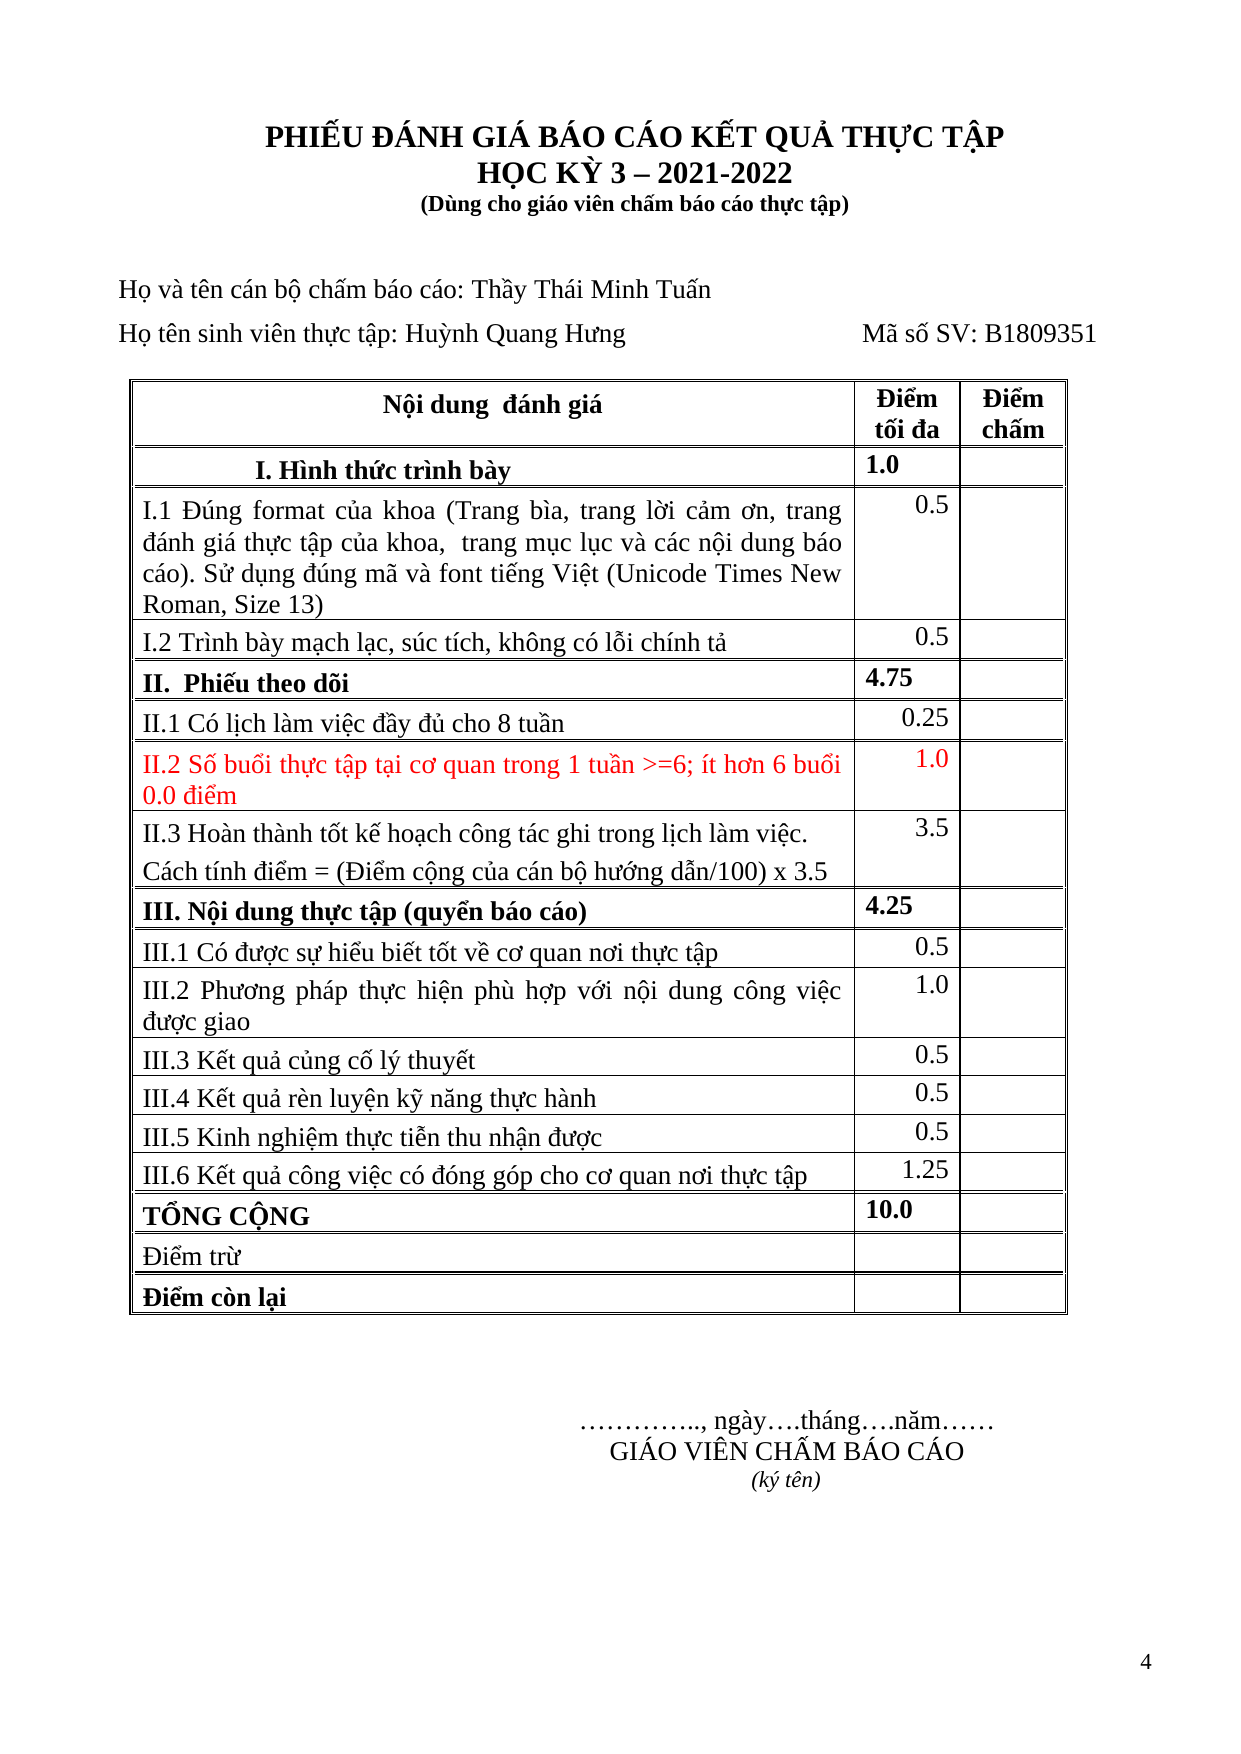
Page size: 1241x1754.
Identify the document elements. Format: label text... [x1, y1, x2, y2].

table_header Nội dung đánh giá [133, 382, 854, 444]
table_cell III.6 Kết quả công việc có đóng góp cho cơ quan nơi thực tập [133, 1153, 854, 1190]
table_cell 0.5 [855, 1038, 959, 1075]
table_cell 1.25 [855, 1153, 959, 1190]
table_cell [855, 1234, 959, 1271]
table_cell [961, 1115, 1065, 1152]
table_header Điểm tối đa [855, 382, 959, 444]
table_cell [961, 445, 1065, 485]
table_cell [961, 1271, 1065, 1312]
table_cell I.2 Trình bày mạch lạc, súc tích, không có lỗi chính tả [133, 620, 854, 657]
table_cell [855, 1275, 959, 1312]
table_cell [961, 1153, 1065, 1190]
text PHIẾU ĐÁNH GIÁ BÁO CÁO KẾT QUẢ THỰC TẬP [118, 118, 1152, 154]
table_cell 4.25 [855, 889, 959, 927]
table_header Điểm chấm [961, 382, 1065, 444]
table_cell [961, 1076, 1065, 1113]
table_cell TỔNG CỘNG [131, 1190, 854, 1231]
table_cell III. Nội dung thực tập (quyển báo cáo) [131, 886, 854, 927]
table_cell [961, 739, 1065, 810]
table_cell I. Hình thức trình bày [133, 445, 854, 485]
table_cell III.1 Có được sự hiểu biết tốt về cơ quan nơi thực tập [133, 927, 854, 967]
table_cell III.4 Kết quả rèn luyện kỹ năng thực hành [133, 1076, 854, 1113]
table_cell 0.5 [855, 1076, 959, 1113]
table_cell I.1 Đúng format của khoa (Trang bìa, trang lời cảm ơn, trang đánh giá thực tập của khoa, trang mục lục và các nội dung báo cáo). Sử dụng đúng mã và font tiếng Việt (Unicode Times New Roman, Size 13) [131, 485, 854, 619]
table_cell 3.5 [855, 811, 959, 886]
table_cell II. Phiếu theo dõi [133, 658, 854, 698]
table_cell 1.0 [855, 448, 959, 485]
table_cell [961, 968, 1065, 1037]
table_cell [961, 1190, 1067, 1231]
table_cell 0.5 [855, 620, 959, 657]
table_cell Điểm trừ [131, 1231, 854, 1271]
table_cell [961, 658, 1065, 698]
table_cell 0.5 [855, 488, 959, 619]
table_cell III.3 Kết quả củng cố lý thuyết [133, 1038, 854, 1075]
table_cell 1.0 [855, 968, 959, 1037]
text Họ tên sinh viên thực tập: Huỳnh Quang Hưng Mã số SV: B1809351 [118, 317, 1152, 348]
table_cell [961, 1038, 1065, 1075]
table_cell II.3 Hoàn thành tốt kế hoạch công tác ghi trong lịch làm việc. Cách tính điểm = (Điểm cộng của cán bộ hướng dẫn/100) x 3.5 [133, 811, 854, 886]
table_cell III.5 Kinh nghiệm thực tiễn thu nhận được [133, 1115, 854, 1152]
table_cell [961, 620, 1065, 657]
table_cell II.2 Số buổi thực tập tại cơ quan trong 1 tuần >=6; ít hơn 6 buổi 0.0 điểm [133, 739, 854, 810]
table_cell II.1 Có lịch làm việc đầy đủ cho 8 tuần [131, 698, 854, 738]
table_cell [961, 811, 1065, 886]
table_cell 10.0 [855, 1194, 959, 1231]
table_cell Điểm còn lại [133, 1271, 854, 1312]
text Họ và tên cán bộ chấm báo cáo: Thầy Thái Minh Tuấn [118, 273, 1152, 304]
text HỌC KỲ 3 – 2021-2022 [118, 154, 1152, 190]
table_cell [961, 1231, 1067, 1271]
table_cell 0.5 [855, 930, 959, 967]
table_cell [961, 927, 1065, 967]
table_cell 1.0 [855, 742, 959, 810]
table_cell 4.75 [855, 661, 959, 698]
text (Dùng cho giáo viên chấm báo cáo thực tập) [118, 190, 1152, 216]
table_cell 0.25 [855, 701, 959, 738]
table_cell [961, 698, 1067, 738]
table_cell [961, 485, 1067, 619]
table_cell III.2 Phương pháp thực hiện phù hợp với nội dung công việc được giao [133, 968, 854, 1037]
table_cell [961, 886, 1067, 927]
table_cell 0.5 [855, 1115, 959, 1152]
